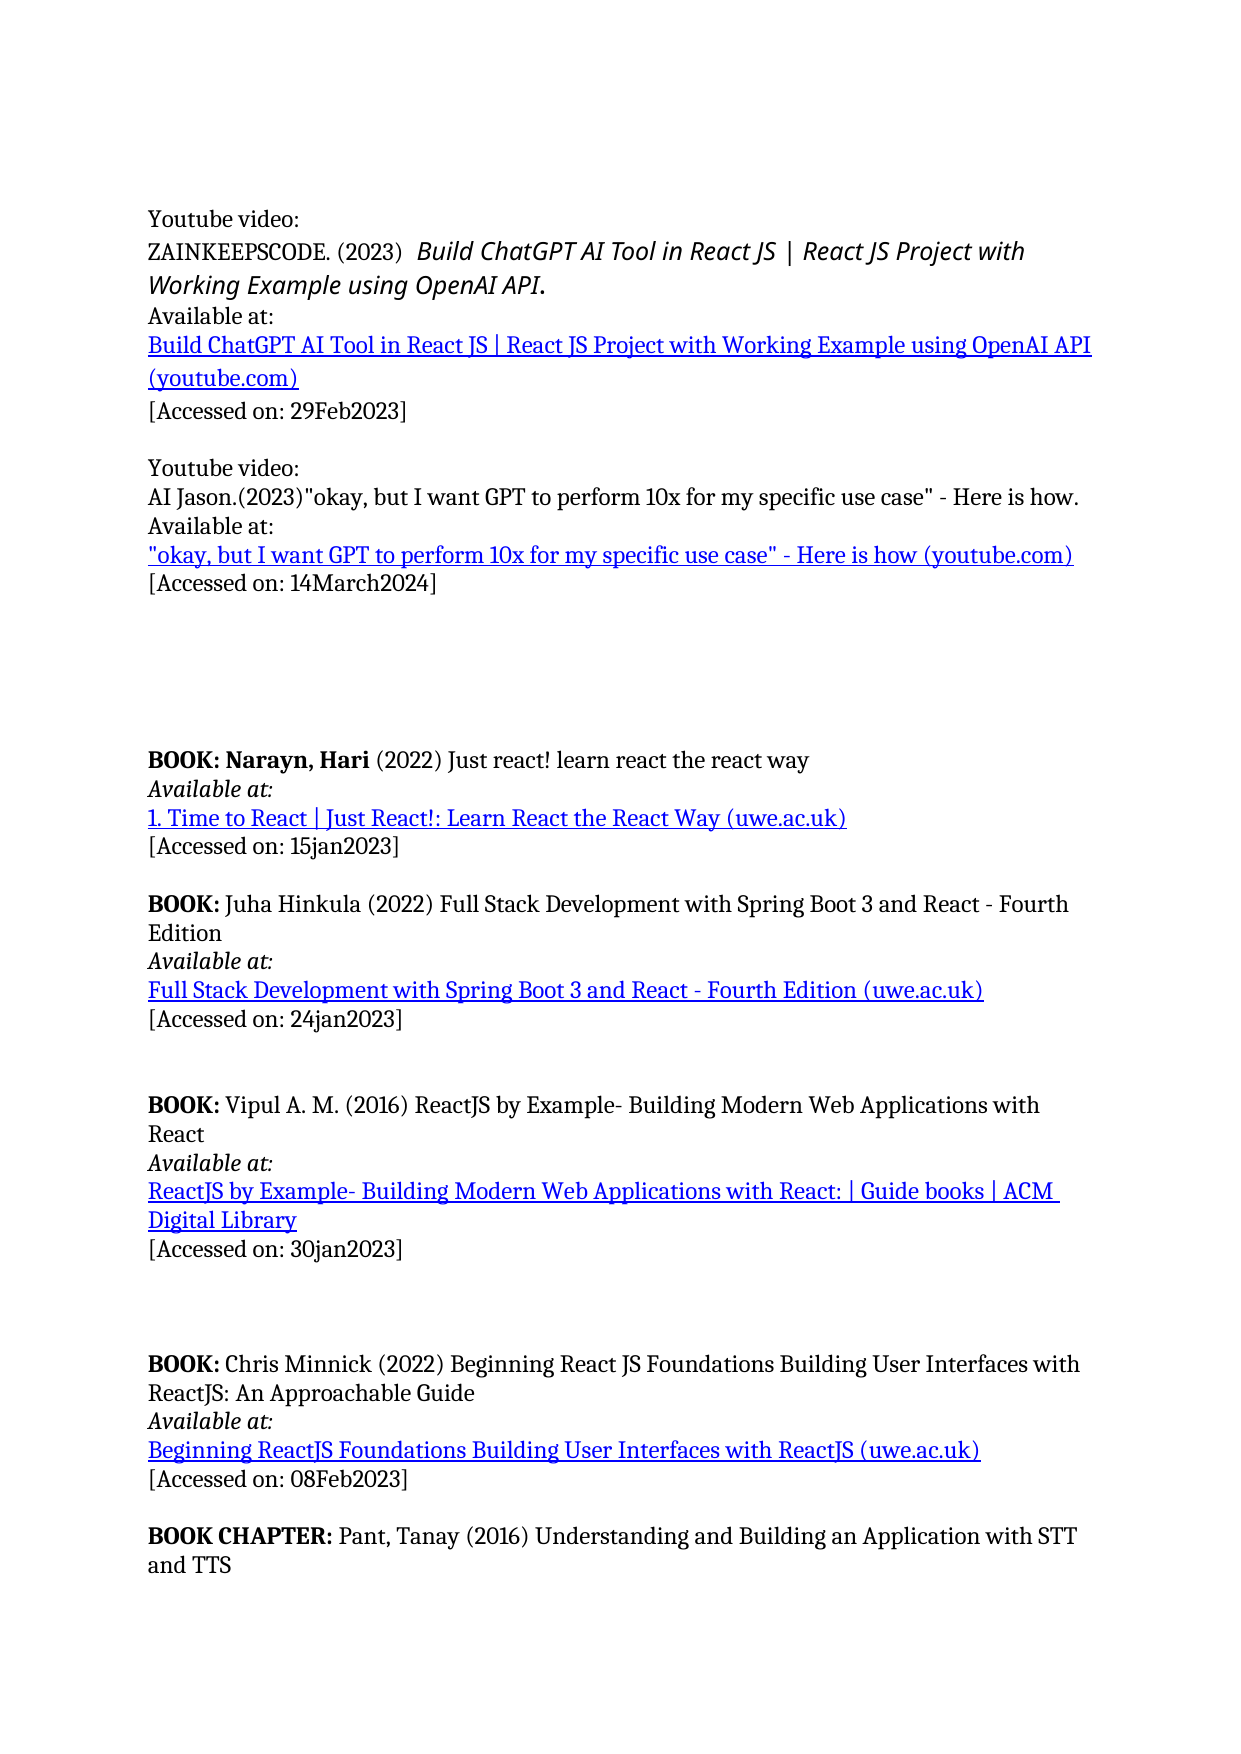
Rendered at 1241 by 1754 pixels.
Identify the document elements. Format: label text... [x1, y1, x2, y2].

text [Accessed on: 08Feb2023] [148, 1465, 1093, 1493]
text Available at: [148, 1407, 1093, 1436]
text BOOK CHAPTER: Pant, Tanay (2016) Understanding and Building an Application with STT and TTS [148, 1522, 1093, 1580]
text BOOK: Narayn, Hari (2022) Just react! learn react the react way [148, 746, 1093, 775]
text Available at: [148, 775, 1093, 803]
text [Accessed on: 14March2024] [148, 569, 1093, 598]
text BOOK: Chris Minnick (2022) Beginning React JS Foundations Building User Interfaces with ReactJS: An Approachable Guide [148, 1350, 1093, 1407]
text Youtube video: [148, 454, 1093, 483]
text [Accessed on: 29Feb2023] [148, 397, 1093, 426]
text AI Jason.(2023)"okay, but I want GPT to perform 10x for my specific use case" - Here is how. Available at: [148, 483, 1093, 541]
text [Accessed on: 30jan2023] [148, 1235, 1093, 1263]
text [Accessed on: 15jan2023] [148, 832, 1093, 861]
text Youtube video: [148, 205, 1093, 234]
text Build ChatGPT AI Tool in React JS | React JS Project with Working Example using OpenAI API (youtube.com) [148, 331, 1093, 392]
text Beginning ReactJS Foundations Building User Interfaces with ReactJS (uwe.ac.uk) [148, 1436, 1093, 1465]
text 1. Time to React | Just React!: Learn React the React Way (uwe.ac.uk) [148, 803, 1093, 832]
text Available at: [148, 947, 1093, 976]
text ReactJS by Example- Building Modern Web Applications with React: | Guide books | ACM Digital Library [148, 1177, 1093, 1235]
text BOOK: Vipul A. M. (2016) ReactJS by Example- Building Modern Web Applications with React [148, 1091, 1093, 1148]
text Available at: [148, 302, 1093, 331]
text Full Stack Development with Spring Boot 3 and React - Fourth Edition (uwe.ac.uk) [148, 976, 1093, 1005]
text [Accessed on: 24jan2023] [148, 1005, 1093, 1033]
text Available at: [148, 1148, 1093, 1177]
text "okay, but I want GPT to perform 10x for my specific use case" - Here is how (youtube.com) [148, 541, 1093, 569]
text BOOK: Juha Hinkula (2022) Full Stack Development with Spring Boot 3 and React - Fourth Edition [148, 890, 1093, 947]
text ZAINKEEPSCODE. (2023) Build ChatGPT AI Tool in React JS | React JS Project with Working Example using OpenAI API. [148, 234, 1093, 302]
